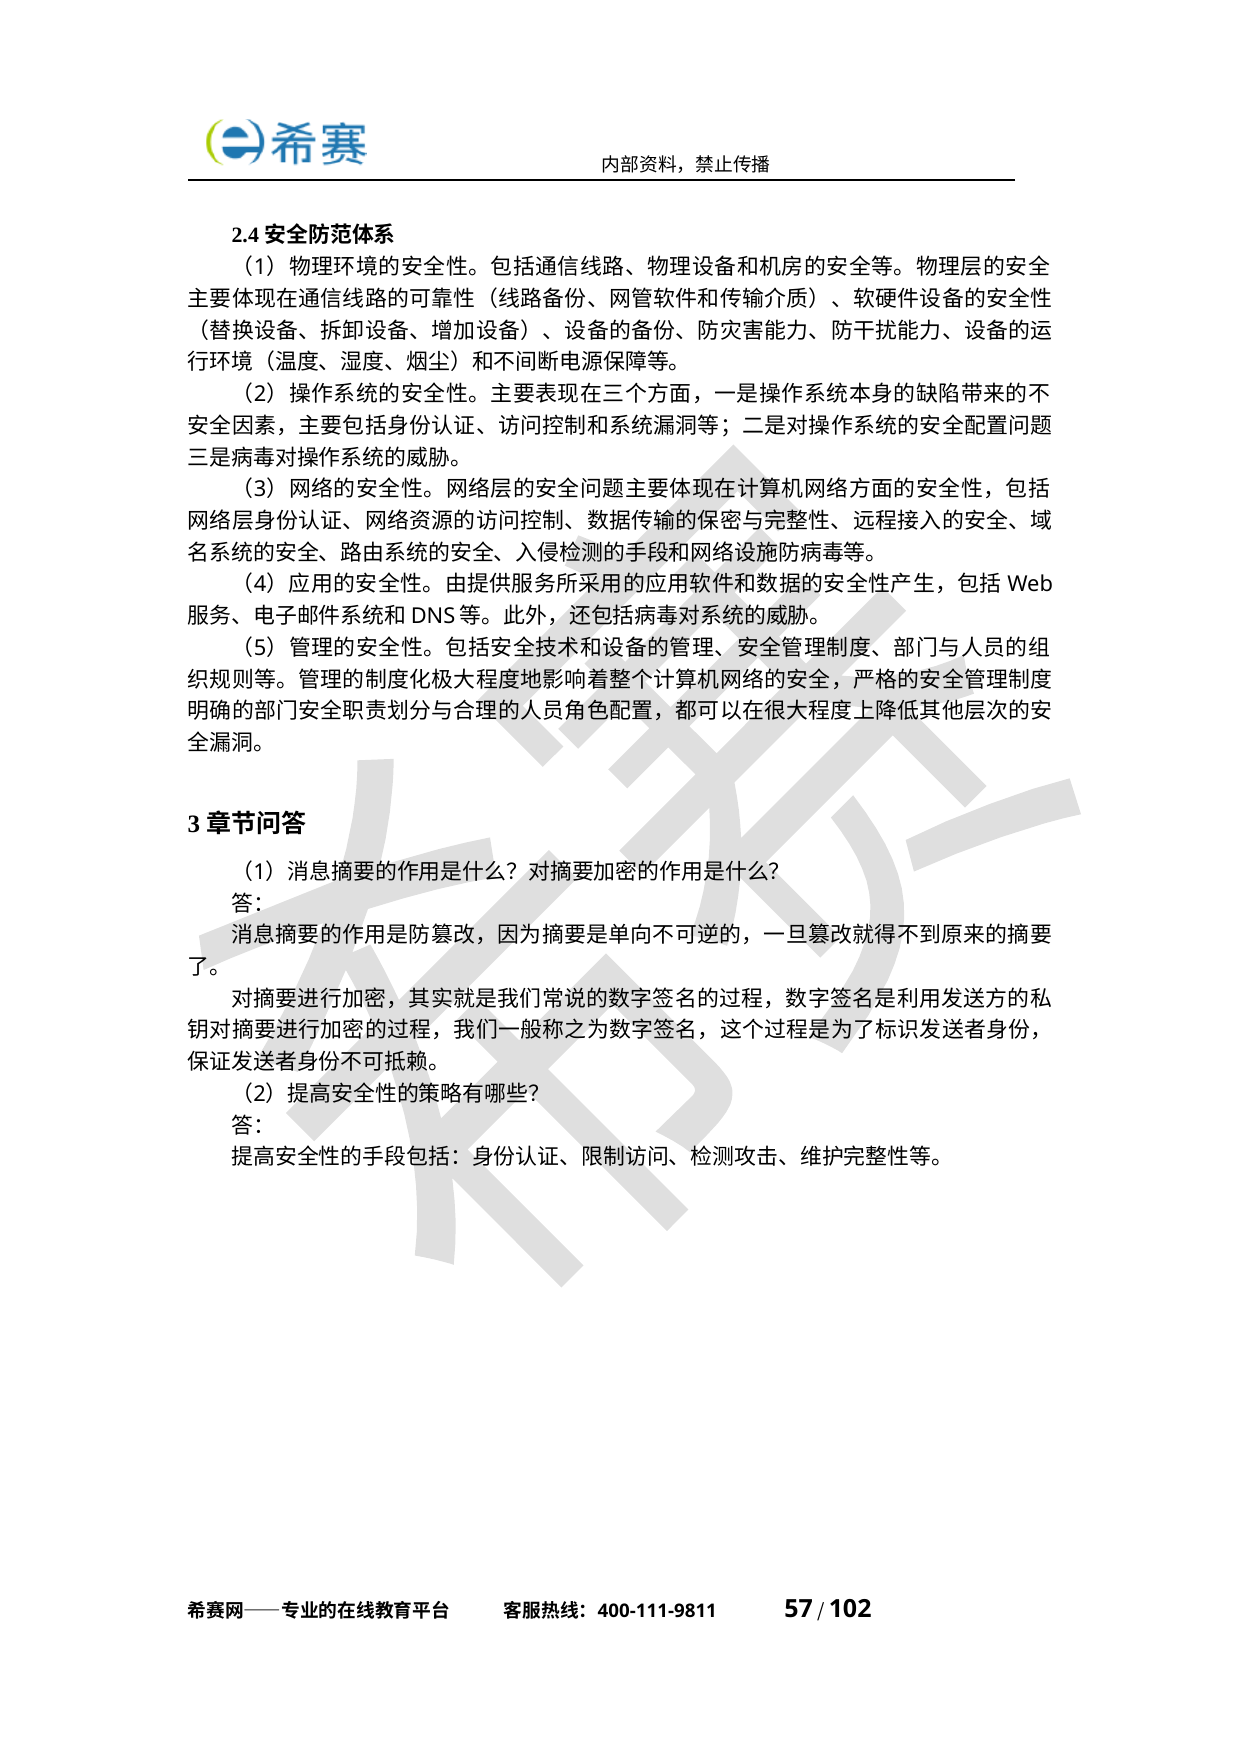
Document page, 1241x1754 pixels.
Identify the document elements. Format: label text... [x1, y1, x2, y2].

text （2）提高安全性的策略有哪些？ [187, 1076, 1053, 1108]
text （3）网络的安全性。网络层的安全问题主要体现在计算机网络方面的安全性，包括网络层身份认证、网络资源的访问控制、数据传输的保密与完整性、远程接入的安全、域名系统的安全、路由系统的安全、入侵检测的手段和网络设施防病毒等。 [187, 471, 1053, 566]
text （2）操作系统的安全性。主要表现在三个方面，一是操作系统本身的缺陷带来的不安全因素，主要包括身份认证、访问控制和系统漏洞等；二是对操作系统的安全配置问题；三是病毒对操作系统的威胁。 [187, 376, 1053, 471]
picture [206, 114, 368, 172]
text 消息摘要的作用是防篡改，因为摘要是单向不可逆的，一旦篡改就得不到原来的摘要了。 [187, 917, 1053, 981]
text 提高安全性的手段包括：身份认证、限制访问、检测攻击、维护完整性等。 [187, 1139, 1053, 1171]
text （4）应用的安全性。由提供服务所采用的应用软件和数据的安全性产生，包括Web服务、电子邮件系统和DNS等。此外，还包括病毒对系统的威胁。 [187, 566, 1053, 630]
subtitle 3 章节问答 [187, 789, 1053, 854]
text 对摘要进行加密，其实就是我们常说的数字签名的过程，数字签名是利用发送方的私钥对摘要进行加密的过程，我们一般称之为数字签名，这个过程是为了标识发送者身份，保证发送者身份不可抵赖。 [187, 981, 1053, 1076]
subtitle 2.4 安全防范体系 [187, 217, 1053, 249]
text （1）物理环境的安全性。包括通信线路、物理设备和机房的安全等。物理层的安全主要体现在通信线路的可靠性（线路备份、网管软件和传输介质）、软硬件设备的安全性（替换设备、拆卸设备、增加设备）、设备的备份、防灾害能力、防干扰能力、设备的运行环境（温度、湿度、烟尘）和不间断电源保障等。 [187, 249, 1053, 376]
text 答： [187, 886, 1053, 917]
text （1）消息摘要的作用是什么？对摘要加密的作用是什么？ [187, 854, 1053, 886]
text （5）管理的安全性。包括安全技术和设备的管理、安全管理制度、部门与人员的组织规则等。管理的制度化极大程度地影响着整个计算机网络的安全，严格的安全管理制度、明确的部门安全职责划分与合理的人员角色配置，都可以在很大程度上降低其他层次的安全漏洞。 [187, 630, 1053, 757]
text 答： [187, 1108, 1053, 1139]
